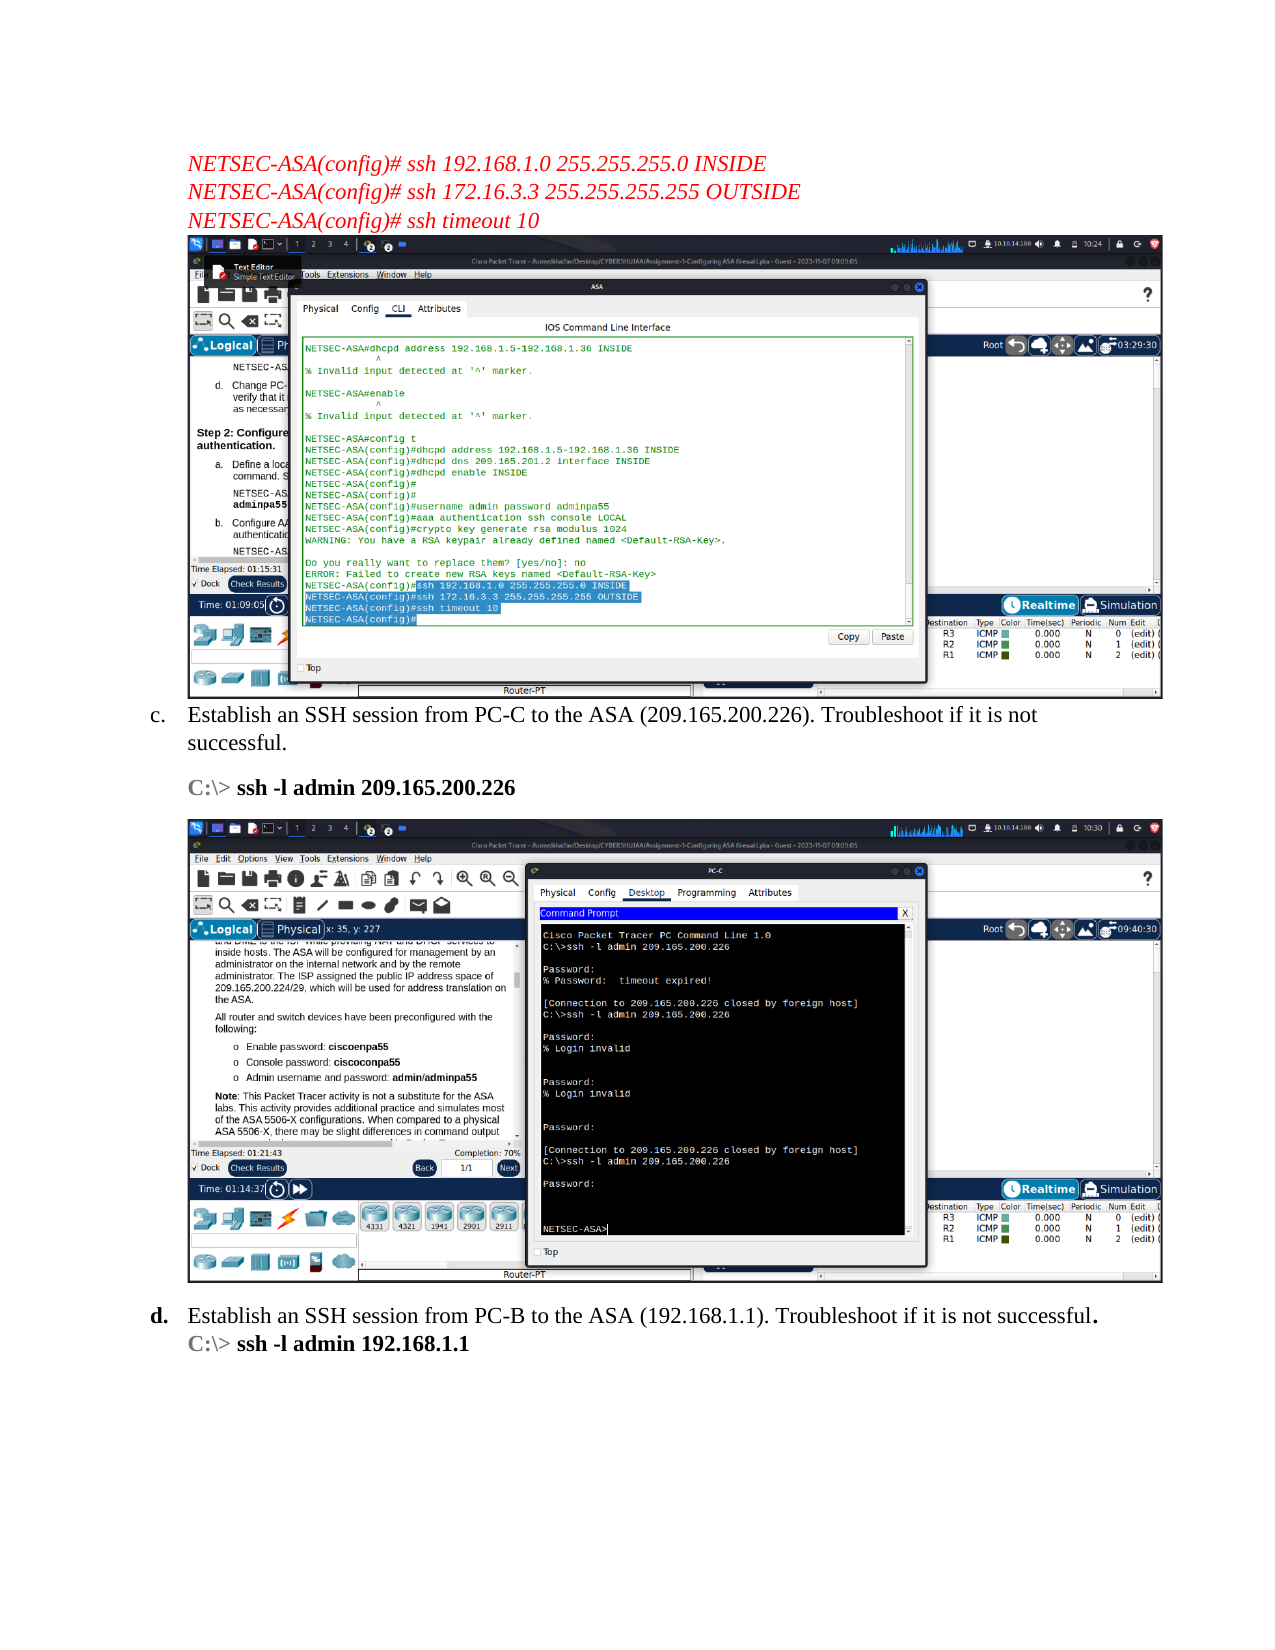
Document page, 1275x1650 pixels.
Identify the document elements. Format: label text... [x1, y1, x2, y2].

picture [187, 235, 1163, 699]
list Establish an SSH session from PC-C to the ASA (209.165.200.226). Troubleshoot if it is not successful. [150, 701, 1125, 756]
list C:\> ssh -l admin 192.168.1.1 [187, 1330, 1125, 1357]
text NETSEC-ASA(config)# ssh 192.168.1.0 255.255.255.0 INSIDE [187, 150, 1125, 176]
picture [187, 819, 1163, 1283]
text NETSEC-ASA(config)# ssh 172.16.3.3 255.255.255.255 OUTSIDE [187, 178, 1125, 205]
text C:\> ssh -l admin 209.165.200.226 [187, 774, 1125, 801]
list Establish an SSH session from PC-B to the ASA (192.168.1.1). Troubleshoot if it is not successful. [150, 1302, 1125, 1328]
text NETSEC-ASA(config)# ssh timeout 10 [187, 207, 1125, 233]
